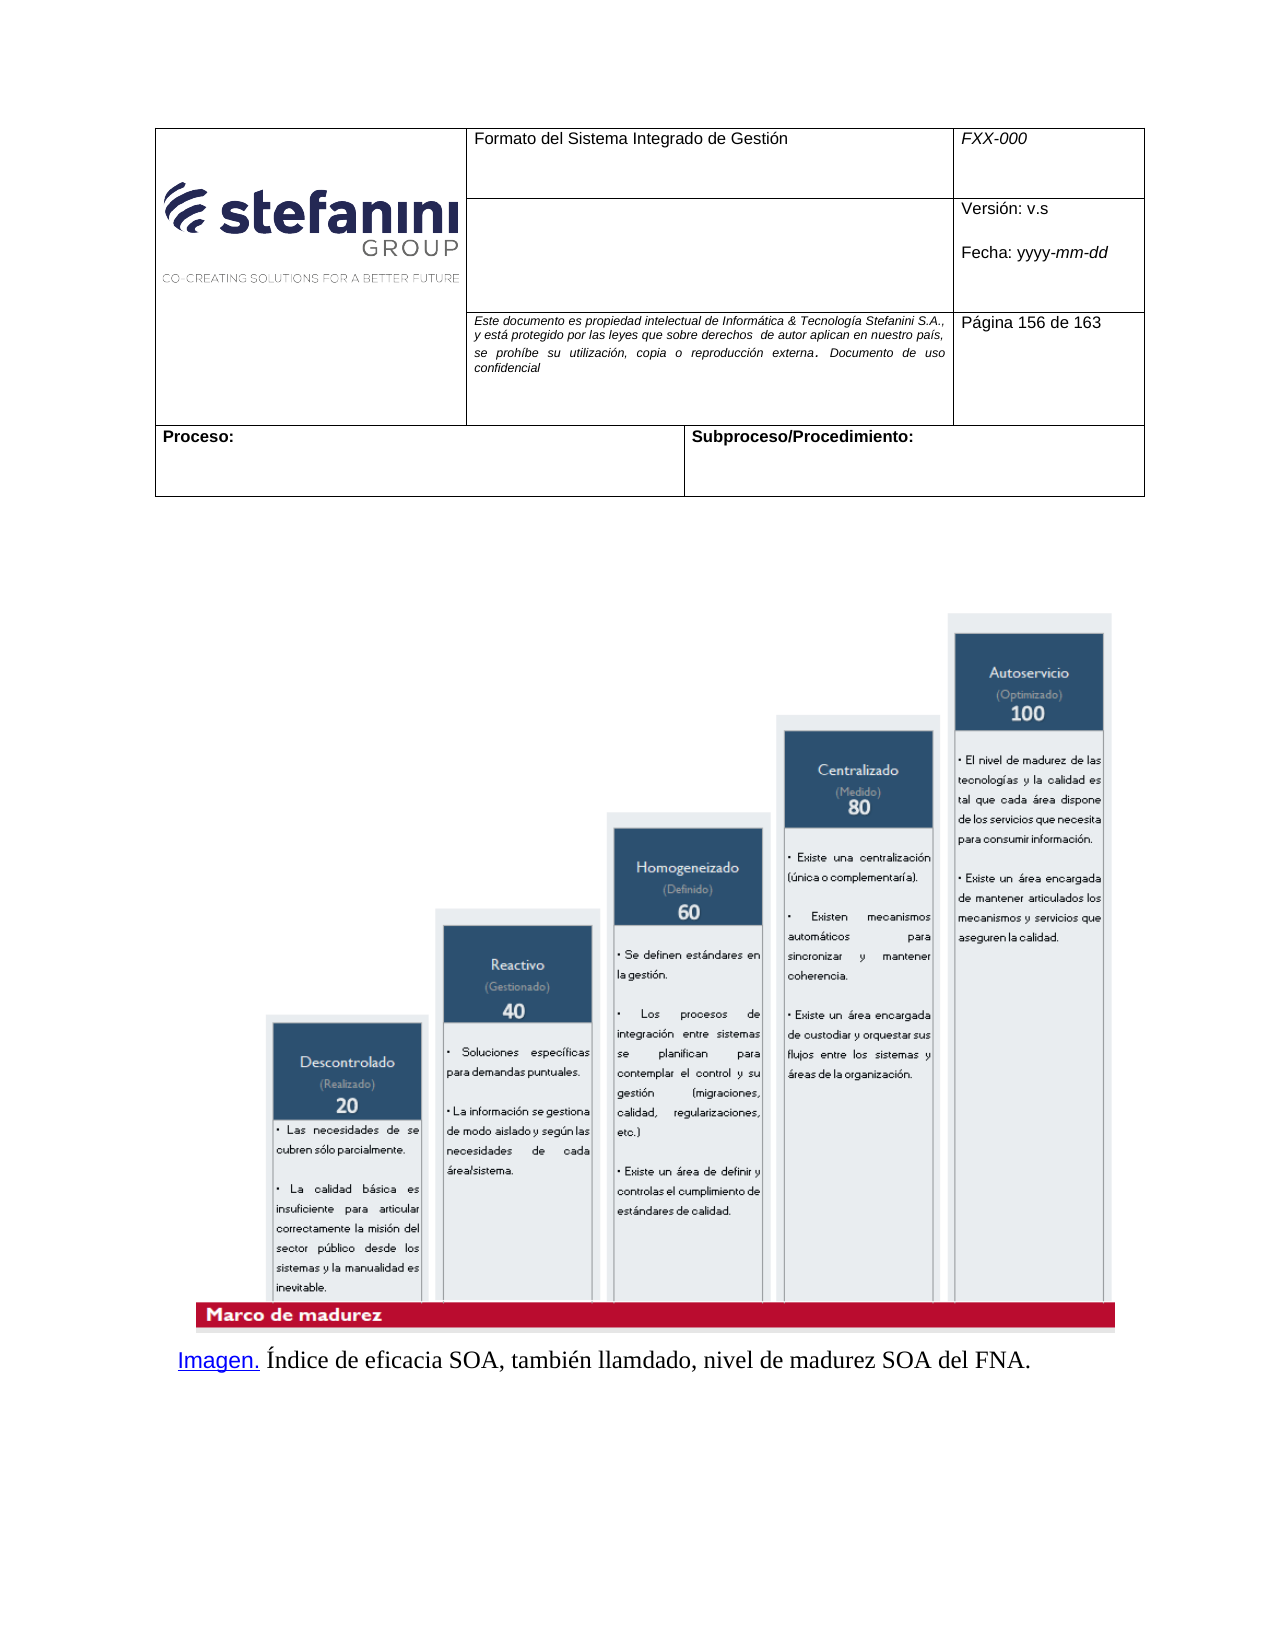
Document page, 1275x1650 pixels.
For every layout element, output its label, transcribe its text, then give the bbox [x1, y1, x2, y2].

picture [162, 182, 460, 286]
text Imagen. Índice de eficacia SOA, también llamdado, nivel de madurez SOA del FNA. [177, 1345, 1098, 1374]
picture [196, 599, 1115, 1333]
